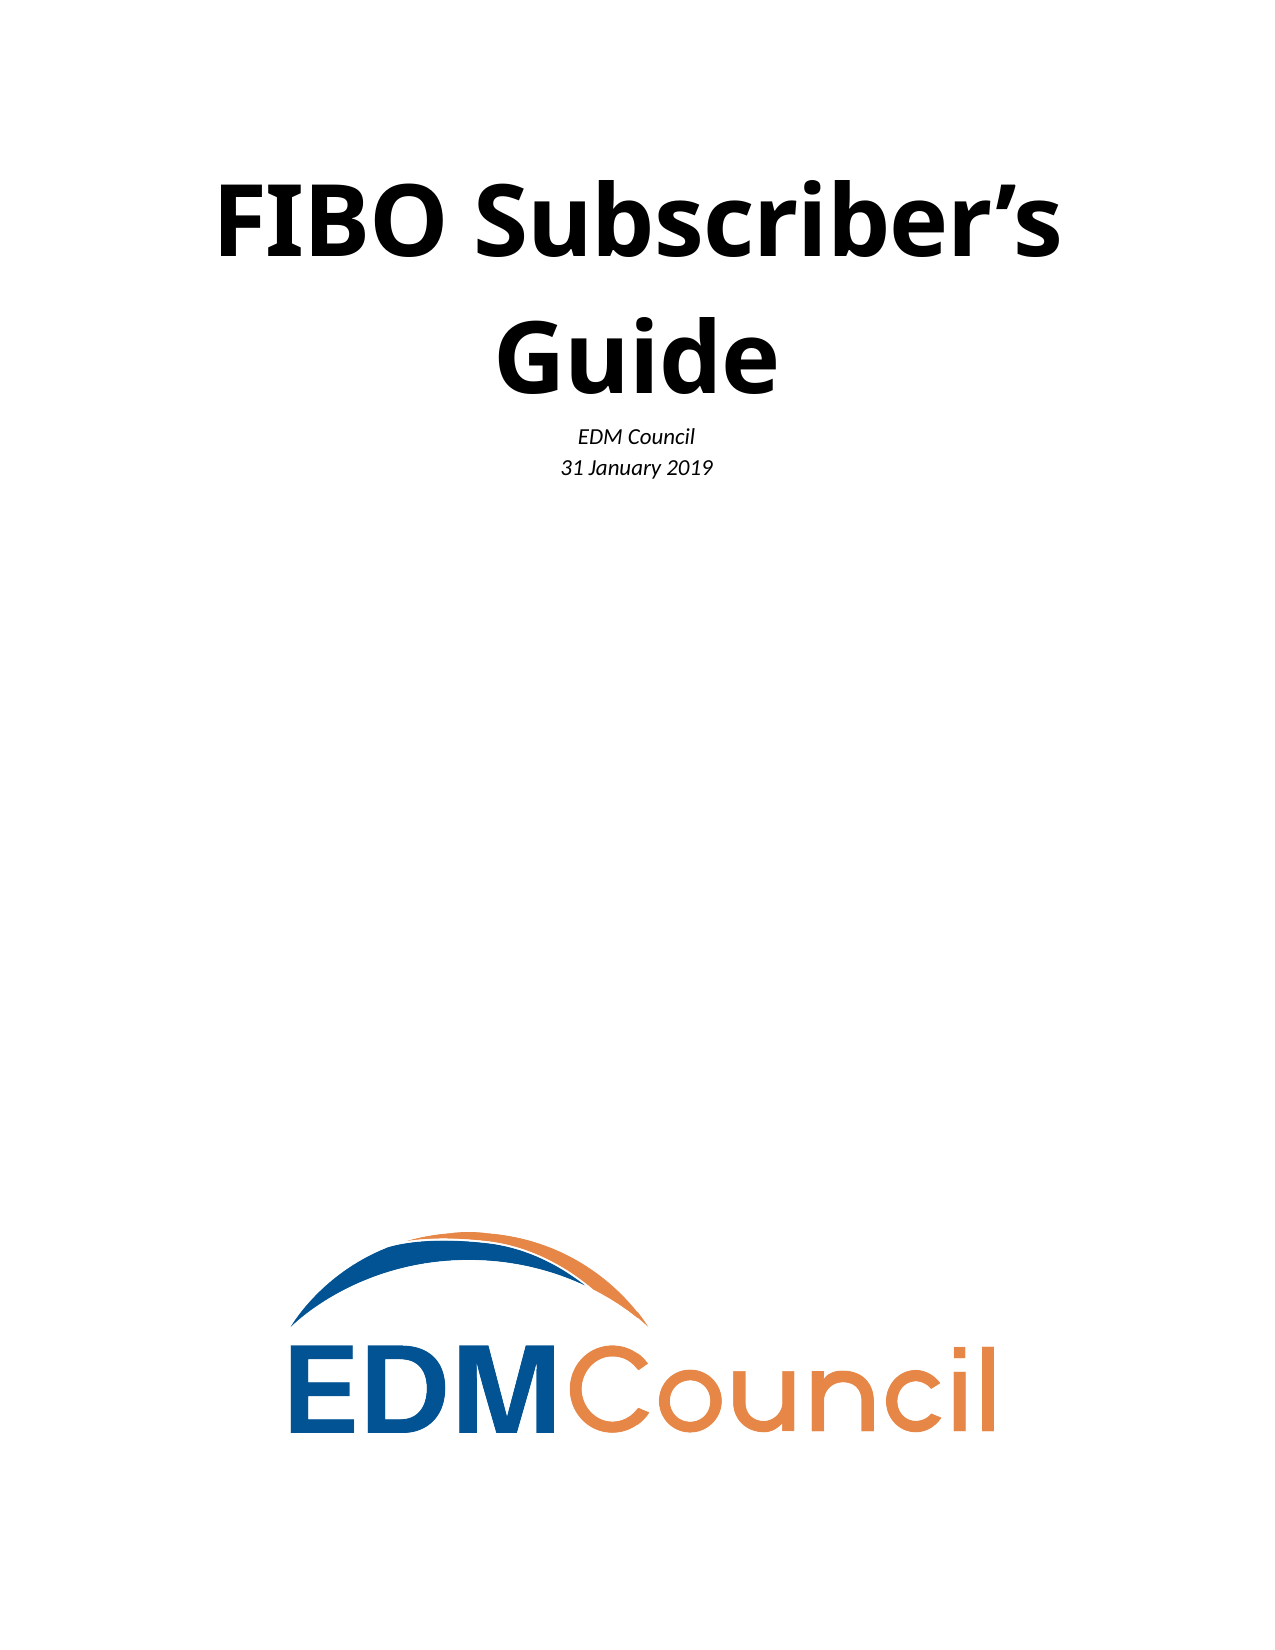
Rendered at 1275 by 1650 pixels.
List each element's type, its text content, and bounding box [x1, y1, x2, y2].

picture [281, 1232, 994, 1433]
text 31 January 2019 [150, 453, 1125, 481]
text EDM Council [150, 422, 1125, 451]
title FIBO Subscriber’s Guide [150, 150, 1125, 422]
